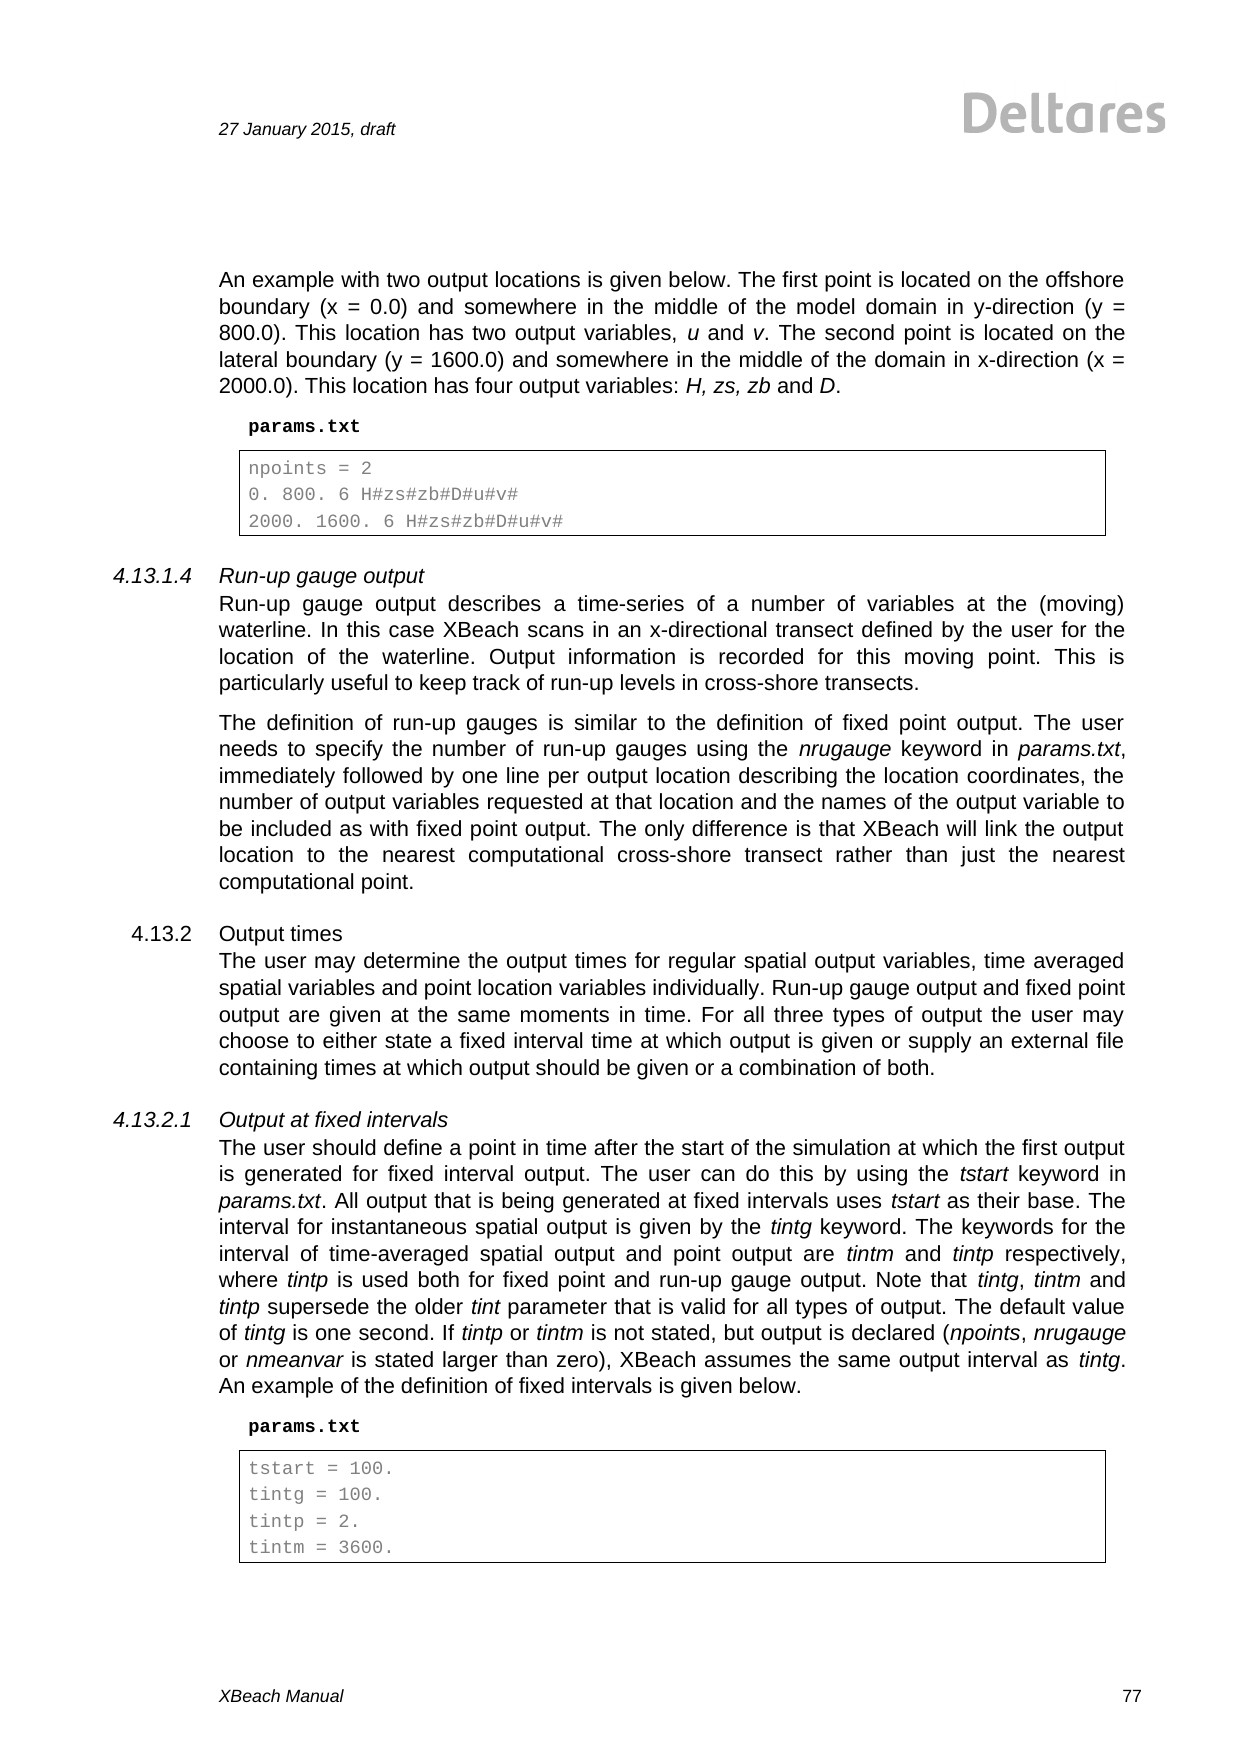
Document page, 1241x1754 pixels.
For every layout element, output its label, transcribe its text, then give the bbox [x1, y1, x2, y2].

text tintg = 100. [240, 1477, 1105, 1503]
text The user may determine the output times for regular spatial output variables, time averaged spatial variables and point location variables individually. Run-up gauge output and fixed point output are given at the same moments in time. For all three types of output the user may choose to either state a fixed interval time at which output is given or supply an external file containing times at which output should be given or a combination of both. [218, 947, 1126, 1080]
text params.txt [248, 1411, 1097, 1438]
subtitle Run-up gauge output [192, 563, 1126, 589]
subtitle Output at fixed intervals [192, 1106, 1126, 1133]
picture [964, 75, 1166, 133]
text The user should define a point in time after the start of the simulation at which the first output is generated for fixed interval output. The user can do this by using the tstart keyword in params.txt. All output that is being generated at fixed intervals uses tstart as their base. The interval for instantaneous spatial output is given by the tintg keyword. The keywords for the interval of time-averaged spatial output and point output are tintm and tintp respectively, where tintp is used both for fixed point and run-up gauge output. Note that tintg, tintm and tintp supersede the older tint parameter that is valid for all types of output. The default value of tintg is one second. If tintp or tintm is not stated, but output is declared (npoints, nrugauge or nmeanvar is stated larger than zero), XBeach assumes the same output interval as tintg. An example of the definition of fixed intervals is given below. [218, 1133, 1126, 1399]
text tstart = 100. [240, 1451, 1105, 1477]
text The definition of run-up gauges is similar to the definition of fixed point output. The user needs to specify the number of run-up gauges using the nrugauge keyword in params.txt, immediately followed by one line per output location describing the location coordinates, the number of output variables requested at that location and the names of the output variable to be included as with fixed point output. The only difference is that XBeach will link the output location to the nearest computational cross-shore transect rather than just the nearest computational point. [218, 708, 1126, 894]
text 2000. 1600. 6 H#zs#zb#D#u#v# [240, 503, 1105, 535]
text npoints = 2 [240, 451, 1105, 477]
subtitle Output times [192, 921, 1126, 947]
text params.txt [248, 411, 1097, 438]
text tintm = 3600. [240, 1530, 1105, 1562]
text An example with two output locations is given below. The first point is located on the offshore boundary (x = 0.0) and somewhere in the middle of the model domain in y-direction (y = 800.0). This location has two output variables, u and v. The second point is located on the lateral boundary (y = 1600.0) and somewhere in the middle of the domain in x-direction (x = 2000.0). This location has four output variables: H, zs, zb and D. [218, 266, 1126, 399]
text 0. 800. 6 H#zs#zb#D#u#v# [240, 477, 1105, 503]
text Run-up gauge output describes a time-series of a number of variables at the (moving) waterline. In this case XBeach scans in an x-directional transect defined by the user for the location of the waterline. Output information is recorded for this moving point. This is particularly useful to keep track of run-up levels in cross-shore transects. [218, 589, 1126, 696]
text tintp = 2. [240, 1503, 1105, 1530]
